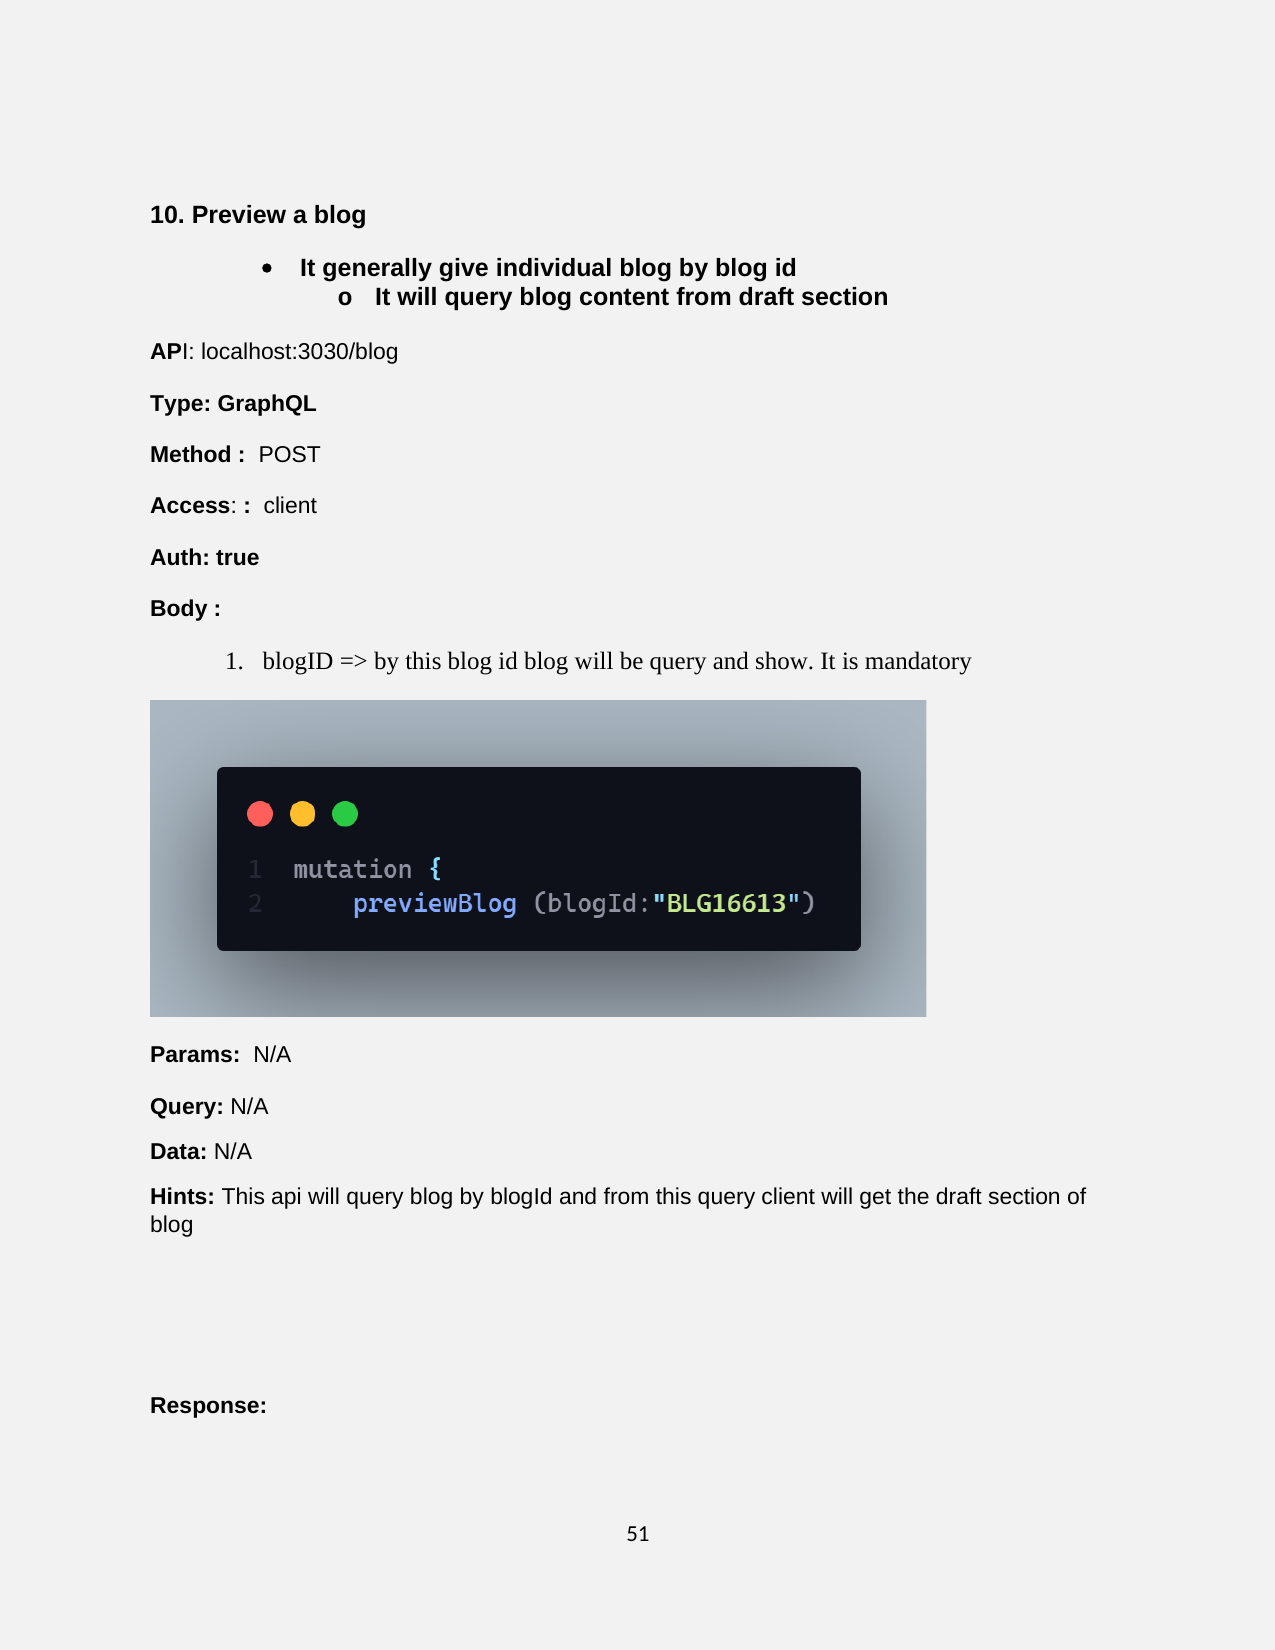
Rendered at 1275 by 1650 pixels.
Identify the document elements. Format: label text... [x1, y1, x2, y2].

text Data: N/A [150, 1138, 1125, 1164]
picture [150, 700, 927, 1017]
text 10. Preview a blog [150, 200, 1125, 228]
text Access: : client [150, 492, 1125, 519]
text Response: [150, 1392, 1125, 1418]
text Query: N/A [150, 1093, 1125, 1119]
list It generally give individual blog by blog id [262, 253, 1125, 282]
text Type: GraphQL [150, 389, 1125, 416]
text Auth: true [150, 544, 1125, 570]
text Body : [150, 595, 1125, 621]
list blogID => by this blog id blog will be query and show. It is mandatory [225, 646, 1125, 675]
text Params: N/A [150, 1041, 1125, 1068]
text Method : POST [150, 441, 1125, 467]
list It will query blog content from draft section [337, 282, 1125, 313]
text Hints: This api will query blog by blogId and from this query client will get the draft section of blog [150, 1183, 1125, 1238]
text API: localhost:3030/blog [150, 338, 1125, 364]
